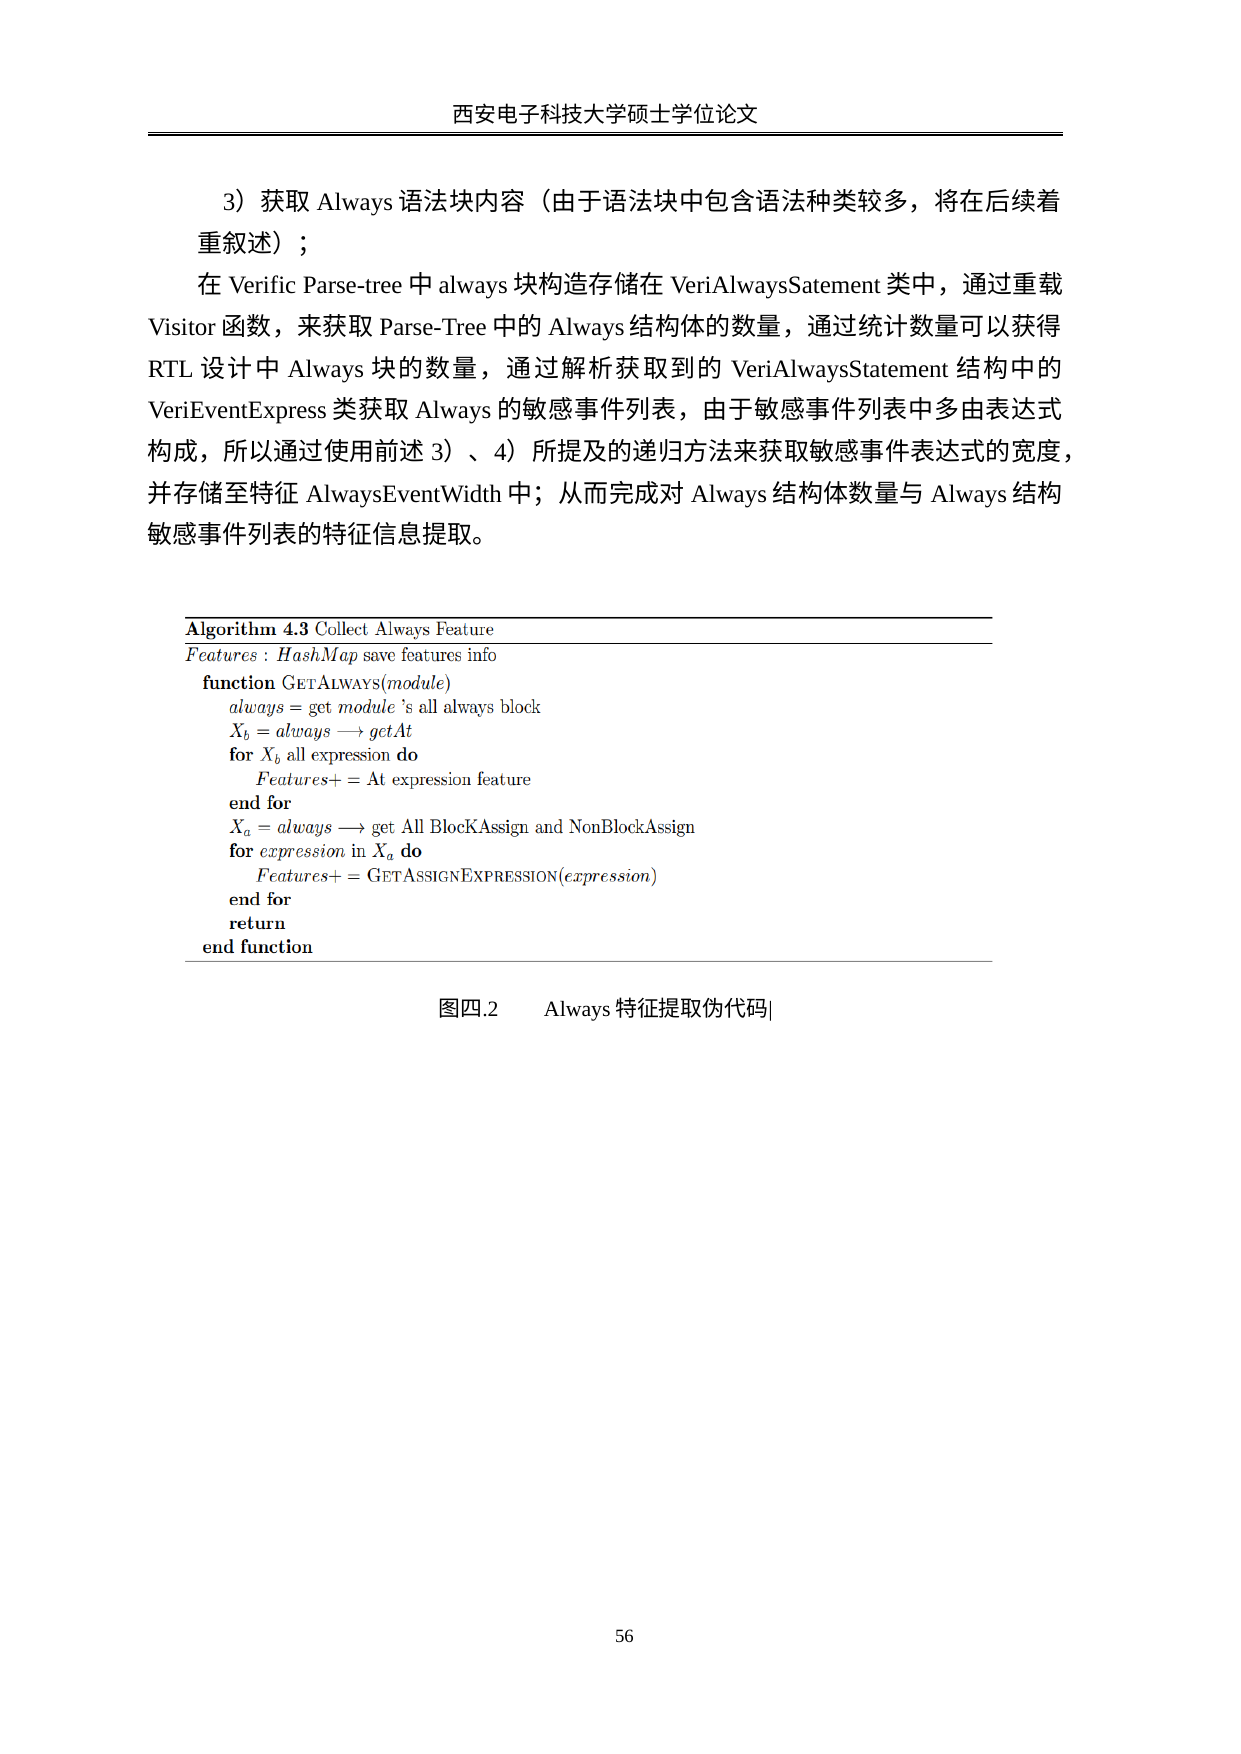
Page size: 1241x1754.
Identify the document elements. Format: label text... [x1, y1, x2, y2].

list 获取Always语法块内容（由于语法块中包含语法种类较多，将在后续着重叙述）； [198, 177, 1063, 261]
text 在Verific Parse-tree中always块构造存储在VeriAlwaysSatement类中，通过重载Visitor函数，来获取Parse-Tree中的Always结构体的数量，通过统计数量可以获得RTL设计中Always块的数量，通过解析获取到的VeriAlwaysStatement结构中的VeriEventExpress类获取Always的敏感事件列表，由于敏感事件列表中多由表达式构成，所以通过使用前述3）、4）所提及的递归方法来获取敏感事件表达式的宽度，并存储至特征AlwaysEventWidth中；从而完成对Always结构体数量与Always结构敏感事件列表的特征信息提取。 [148, 261, 1063, 552]
text Always特征提取伪代码| [148, 991, 1063, 1023]
picture [172, 593, 1030, 979]
